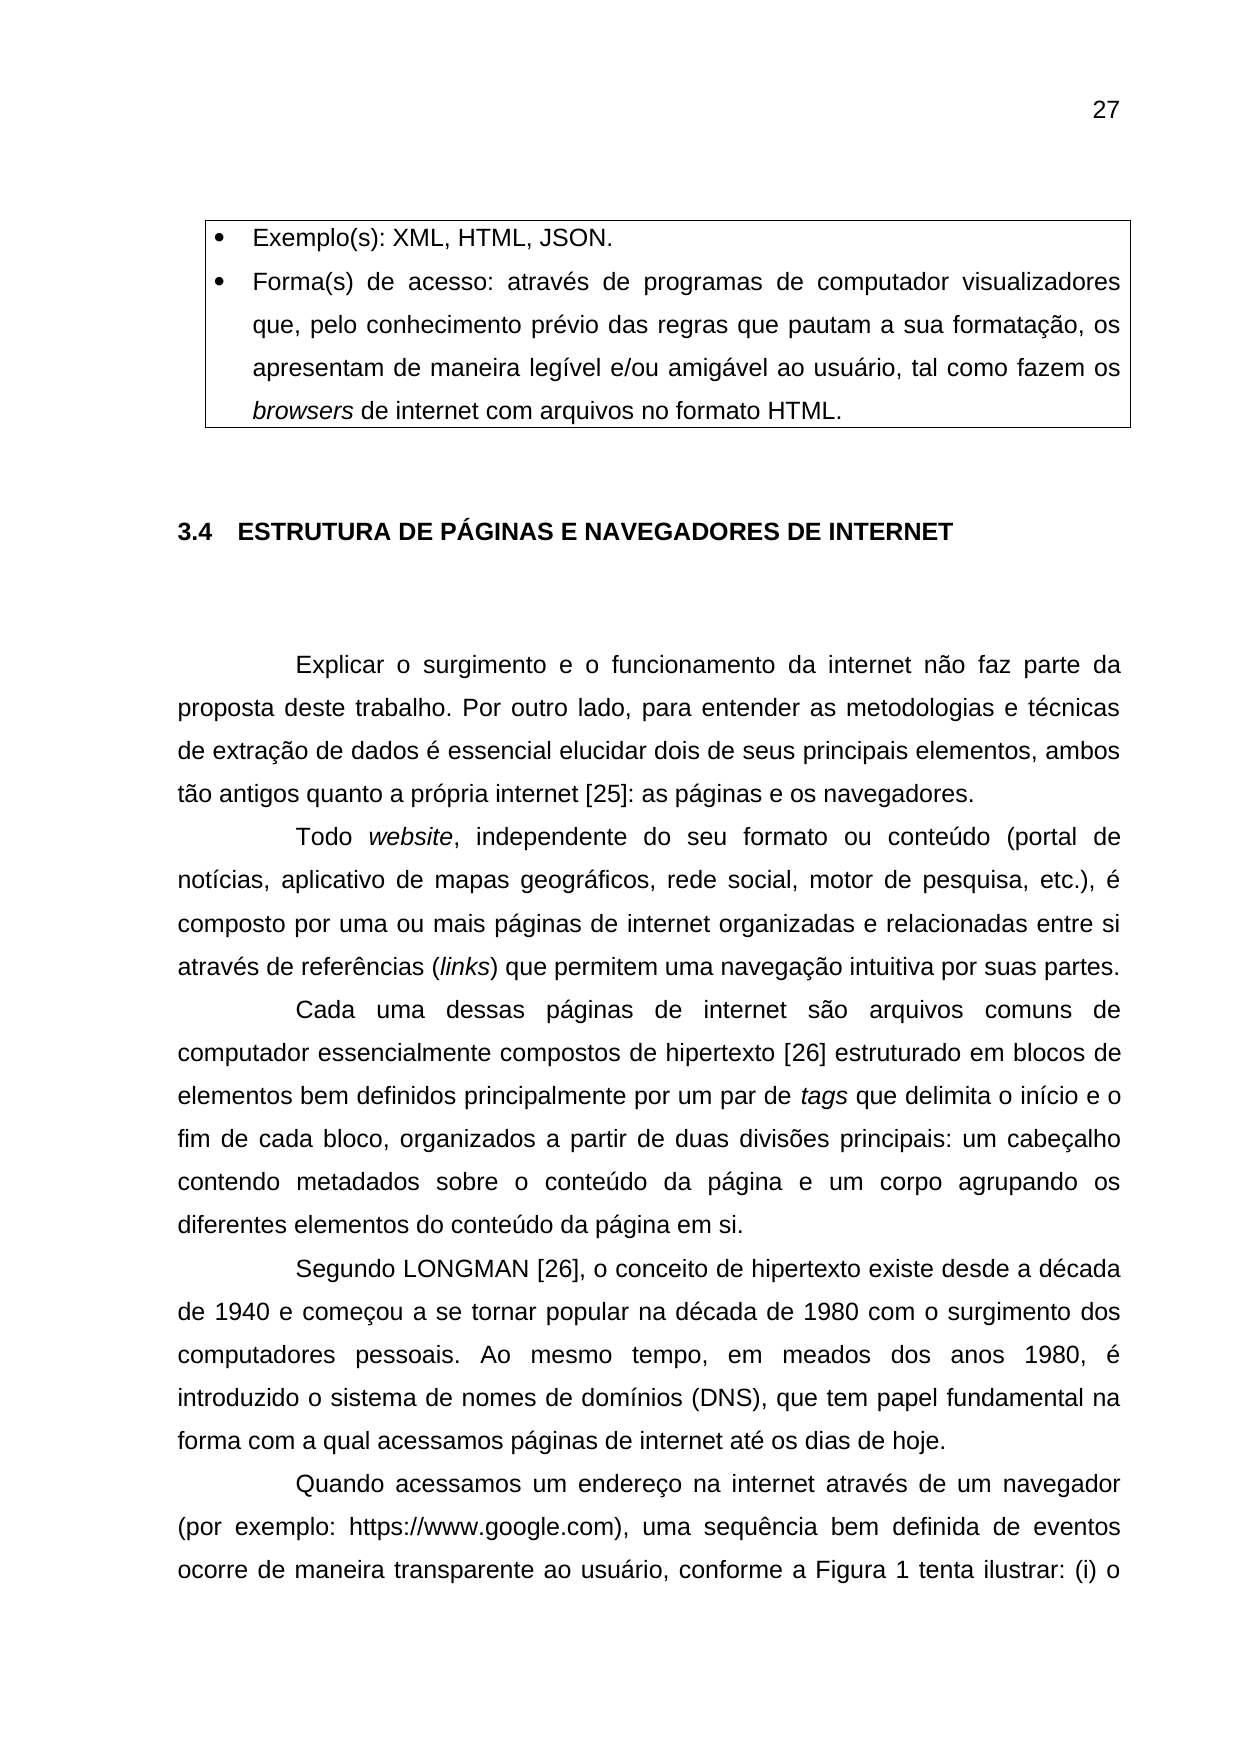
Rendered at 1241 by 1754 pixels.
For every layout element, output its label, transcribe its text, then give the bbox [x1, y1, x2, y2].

text Segundo LONGMAN [‎26], o conceito de hipertexto existe desde a década de 1940 e começou a se tornar popular na década de 1980 com o surgimento dos computadores pessoais. Ao mesmo tempo, em meados dos anos 1980, é introduzido o sistema de nomes de domínios (DNS), que tem papel fundamental na forma com a qual acessamos páginas de internet até os dias de hoje. [177, 1254, 1122, 1455]
text Todo website, independente do seu formato ou conteúdo (portal de notícias, aplicativo de mapas geográficos, rede social, motor de pesquisa, etc.), é composto por uma ou mais páginas de internet organizadas e relacionadas entre si através de referências (links) que permitem uma navegação intuitiva por suas partes. [177, 822, 1122, 981]
list Forma(s) de acesso: através de programas de computador visualizadores que, pelo conhecimento prévio das regras que pautam a sua formatação, os apresentam de maneira legível e/ou amigável ao usuário, tal como fazem os browsers de internet com arquivos no formato HTML. [206, 263, 1130, 427]
subtitle ESTRUTURA DE PÁGINAS E NAVEGADORES DE INTERNET [177, 517, 1122, 546]
text Explicar o surgimento e o funcionamento da internet não faz parte da proposta deste trabalho. Por outro lado, para entender as metodologias e técnicas de extração de dados é essencial elucidar dois de seus principais elementos, ambos tão antigos quanto a própria internet [‎25]: as páginas e os navegadores. [177, 650, 1122, 808]
list Exemplo(s): XML, HTML, JSON. [206, 221, 1130, 252]
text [177, 1469, 1122, 1584]
text Cada uma dessas páginas de internet são arquivos comuns de computador essencialmente compostos de hipertexto [‎26] estruturado em blocos de elementos bem definidos principalmente por um par de tags que delimita o início e o fim de cada bloco, organizados a partir de duas divisões principais: um cabeçalho contendo metadados sobre o conteúdo da página e um corpo agrupando os diferentes elementos do conteúdo da página em si. [177, 995, 1122, 1239]
